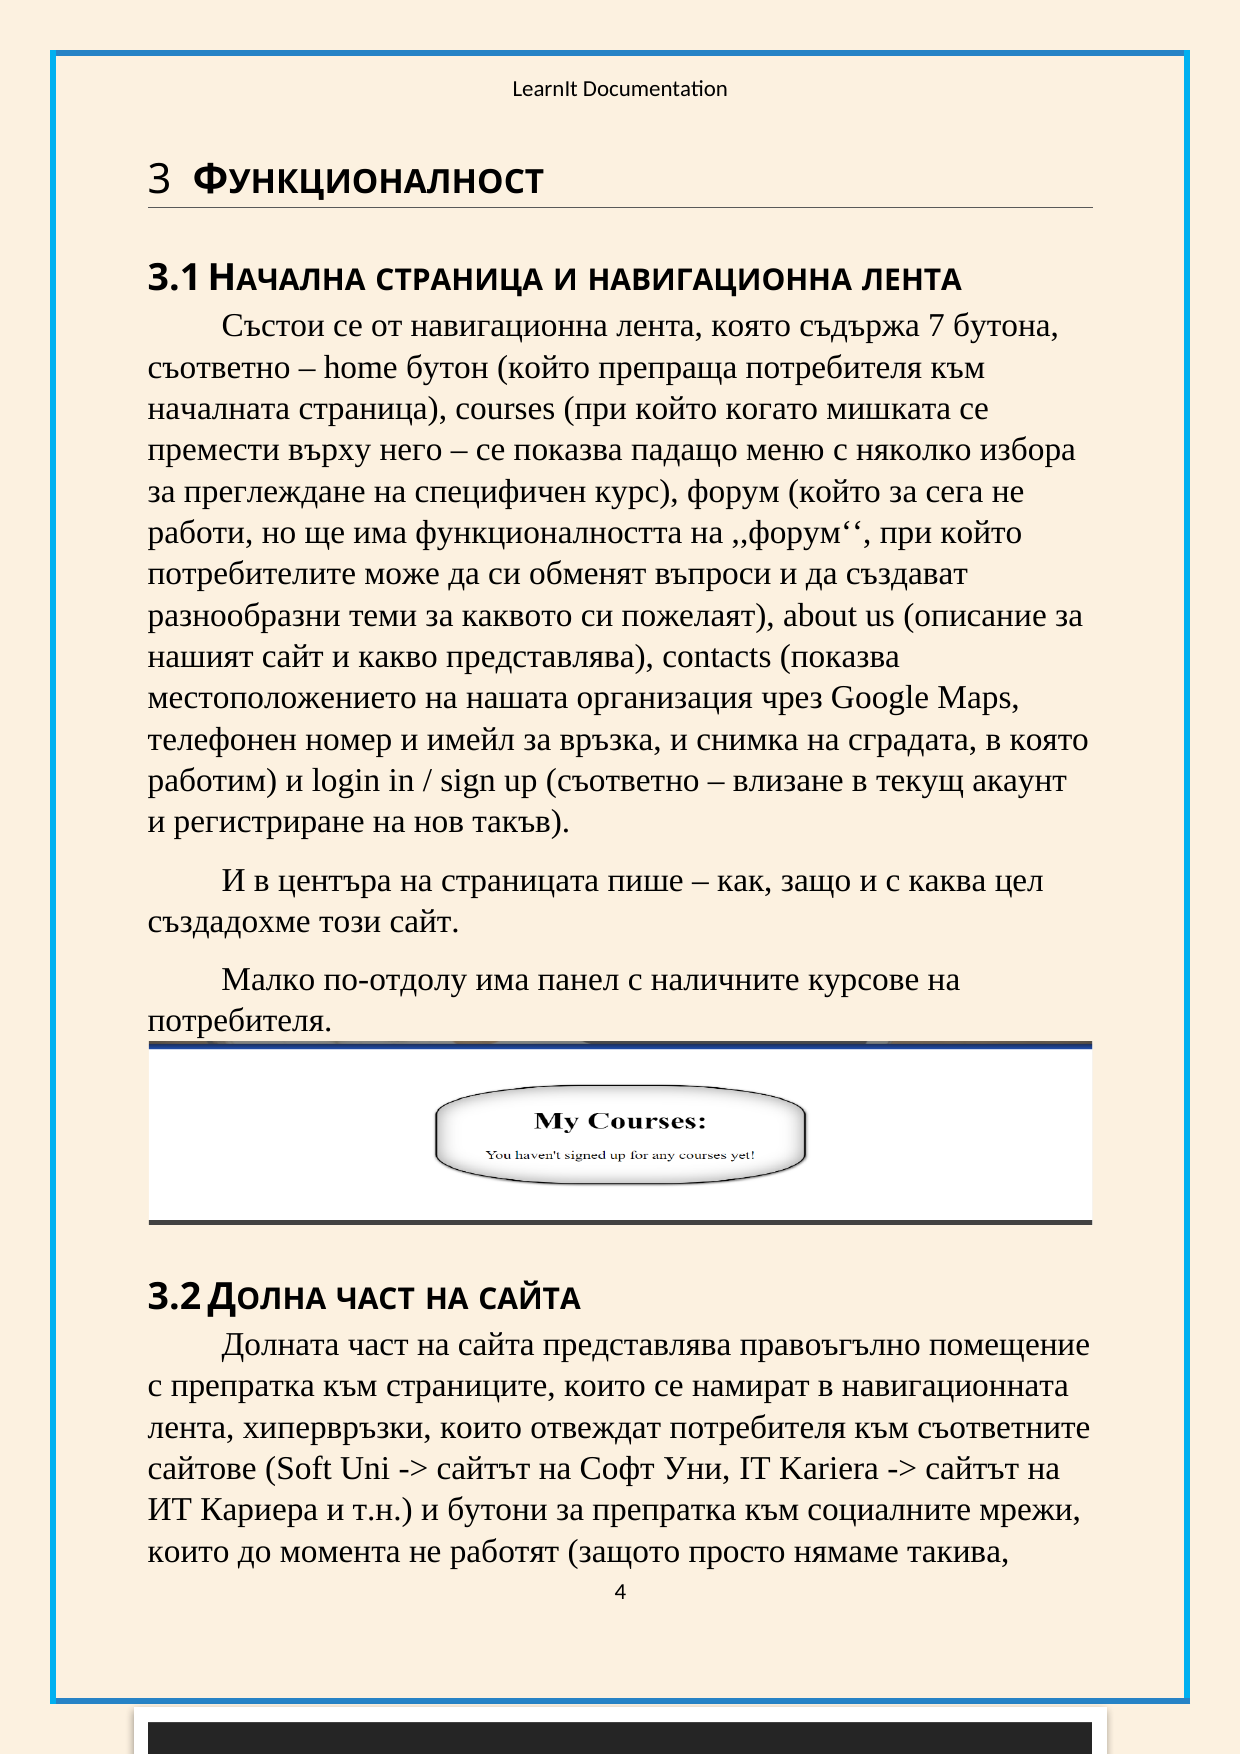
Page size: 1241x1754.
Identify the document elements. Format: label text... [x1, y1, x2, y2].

picture [148, 1722, 1092, 1754]
picture [148, 1041, 1093, 1225]
subtitle Начална страница и навигационна лента [147, 250, 1093, 301]
text Малко по-отдолу има панел с наличните курсове на потребителя. [147, 959, 1093, 1039]
subtitle Функционалност [147, 148, 1093, 208]
subtitle Долна част на сайта [147, 1079, 1093, 1320]
text Състои се от навигационна лента, която съдържа 7 бутона, съответно – home бутон (който препраща потребителя към началната страница), courses (при който когато мишката се премести върху него – се показва падащо меню с няколко избора за преглеждане на специфичен курс), форум (който за сега не работи, но ще има функционалността на ,,форум‘‘, при който потребителите може да си обменят въпроси и да създават разнообразни теми за каквото си пожелаят), about us (описание за нашият сайт и какво представлява), contacts (показва местоположението на нашата организация чрез Google Maps, телефонен номер и имейл за връзка, и снимка на сградата, в която работим) и login in / sign up (съответно – влизане в текущ акаунт и регистриране на нов такъв). [147, 306, 1093, 840]
text И в центъра на страницата пише – как, защо и с каква цел създадохме този сайт. [147, 860, 1093, 939]
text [147, 1324, 1093, 1569]
